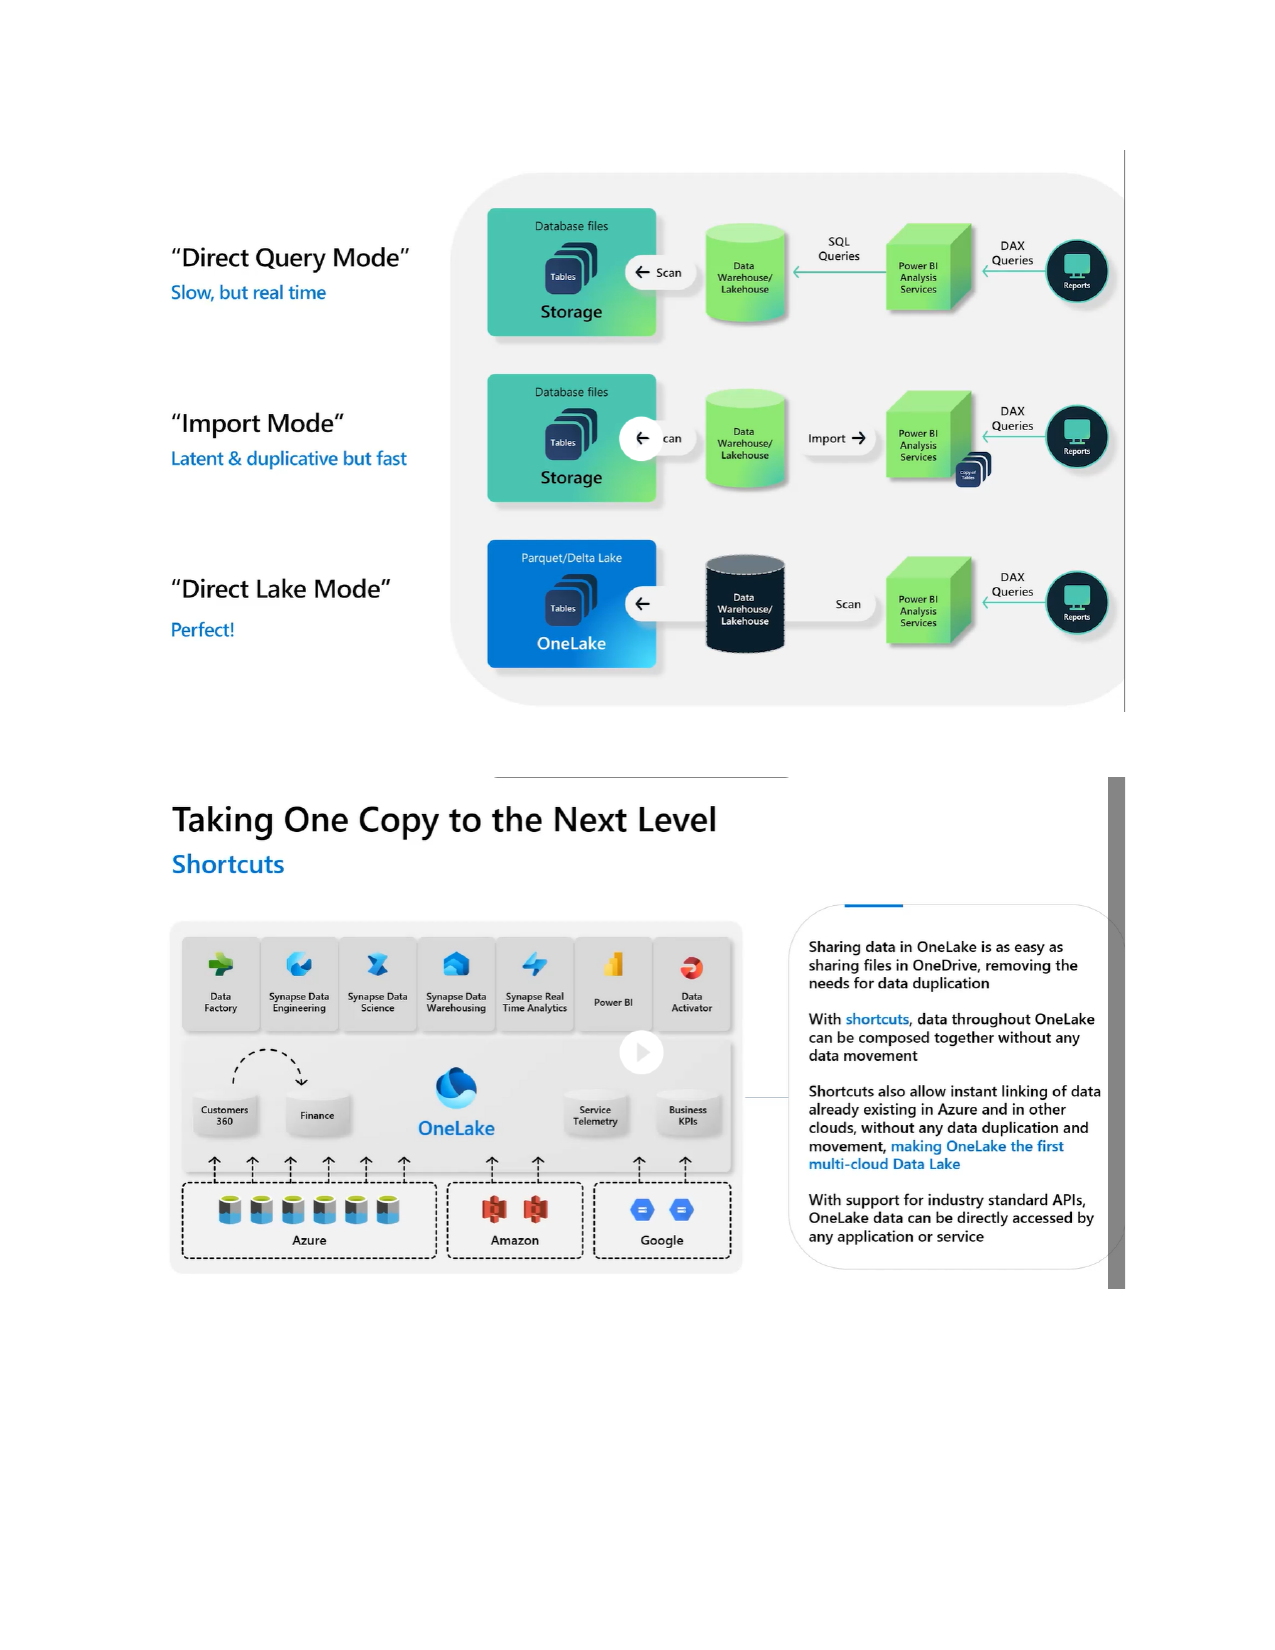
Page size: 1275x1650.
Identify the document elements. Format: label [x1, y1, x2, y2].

picture [150, 150, 1125, 712]
picture [150, 777, 1125, 1289]
